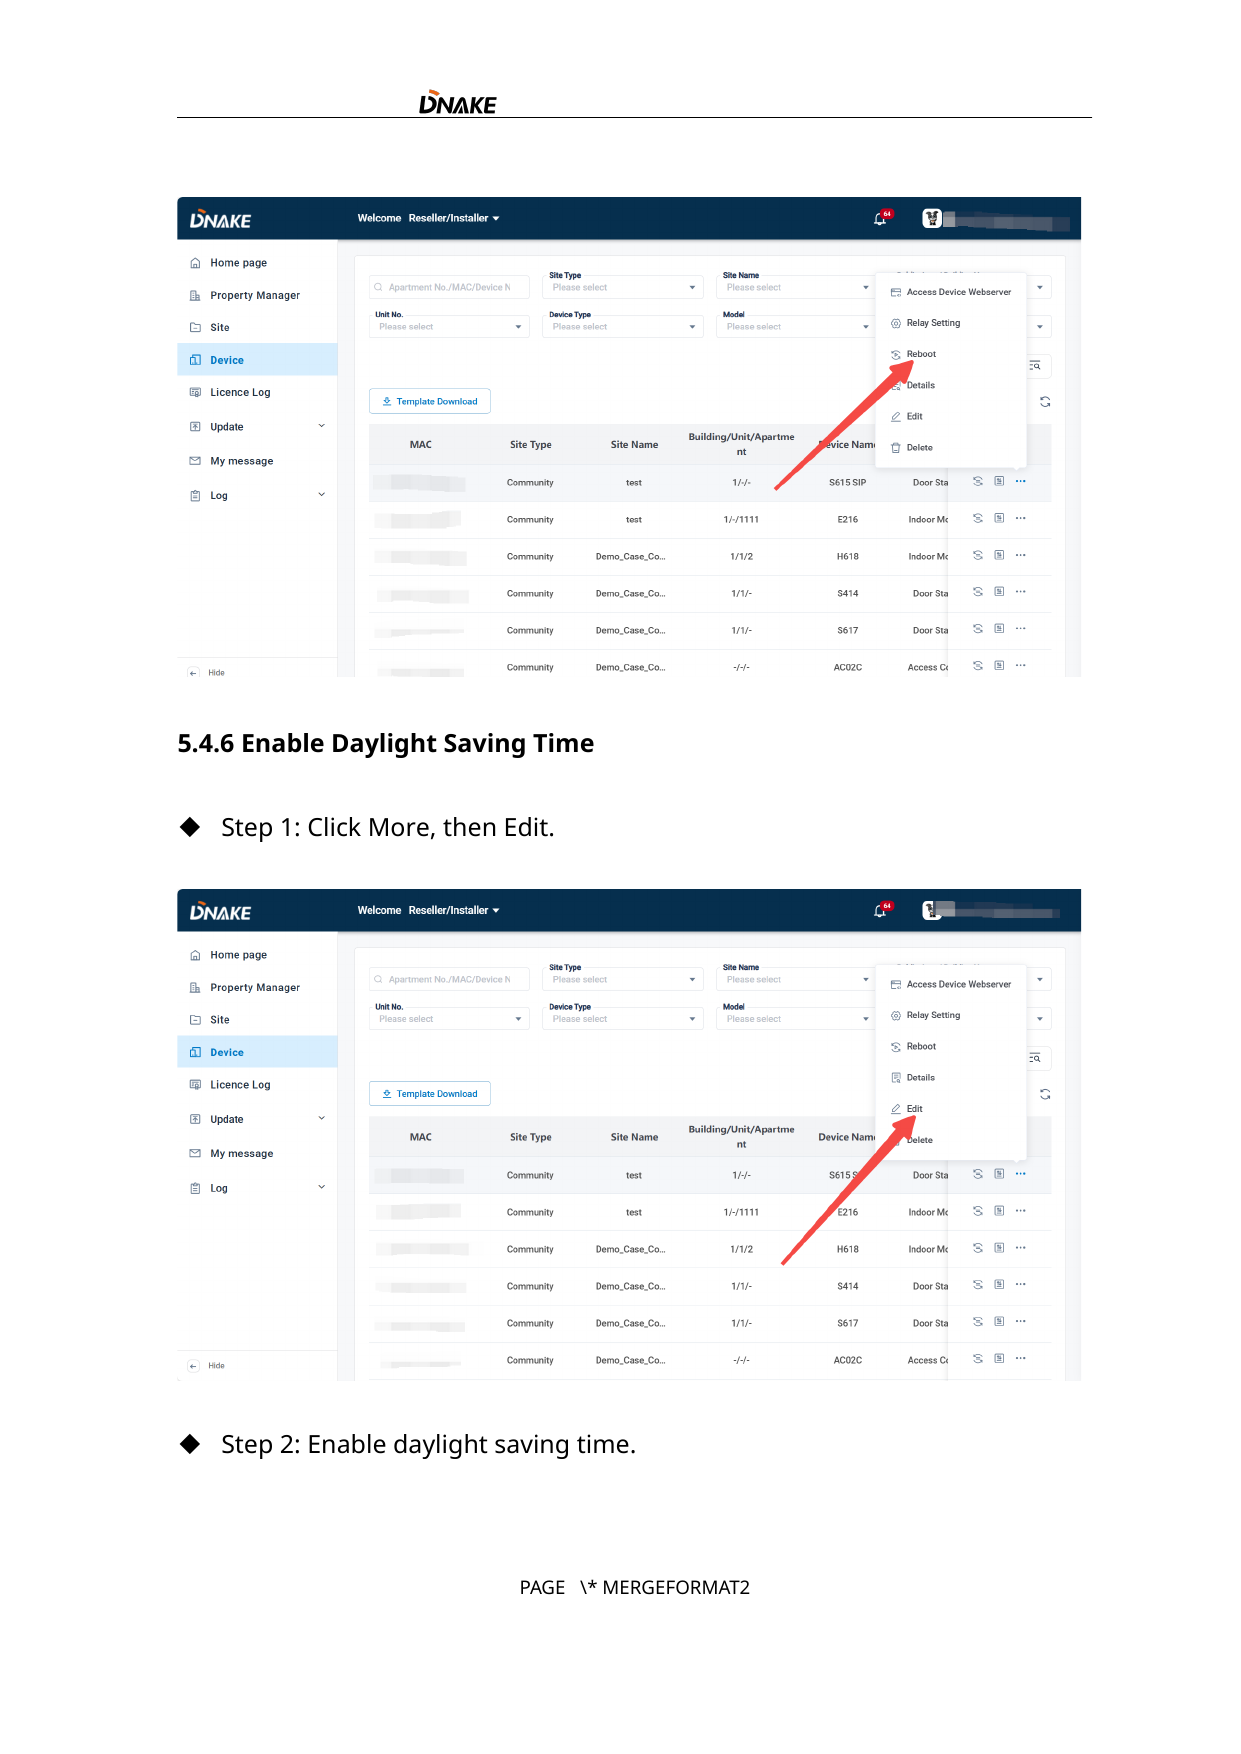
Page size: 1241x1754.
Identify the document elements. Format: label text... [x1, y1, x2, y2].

picture [177, 197, 1082, 677]
list Step 2: Enable daylight saving time. [177, 1411, 1092, 1476]
picture [418, 88, 497, 115]
subtitle 5.4.6 Enable Daylight Saving Time [177, 710, 1092, 775]
picture [177, 889, 1082, 1381]
list Step 1: Click More, then Edit. [177, 794, 1092, 859]
